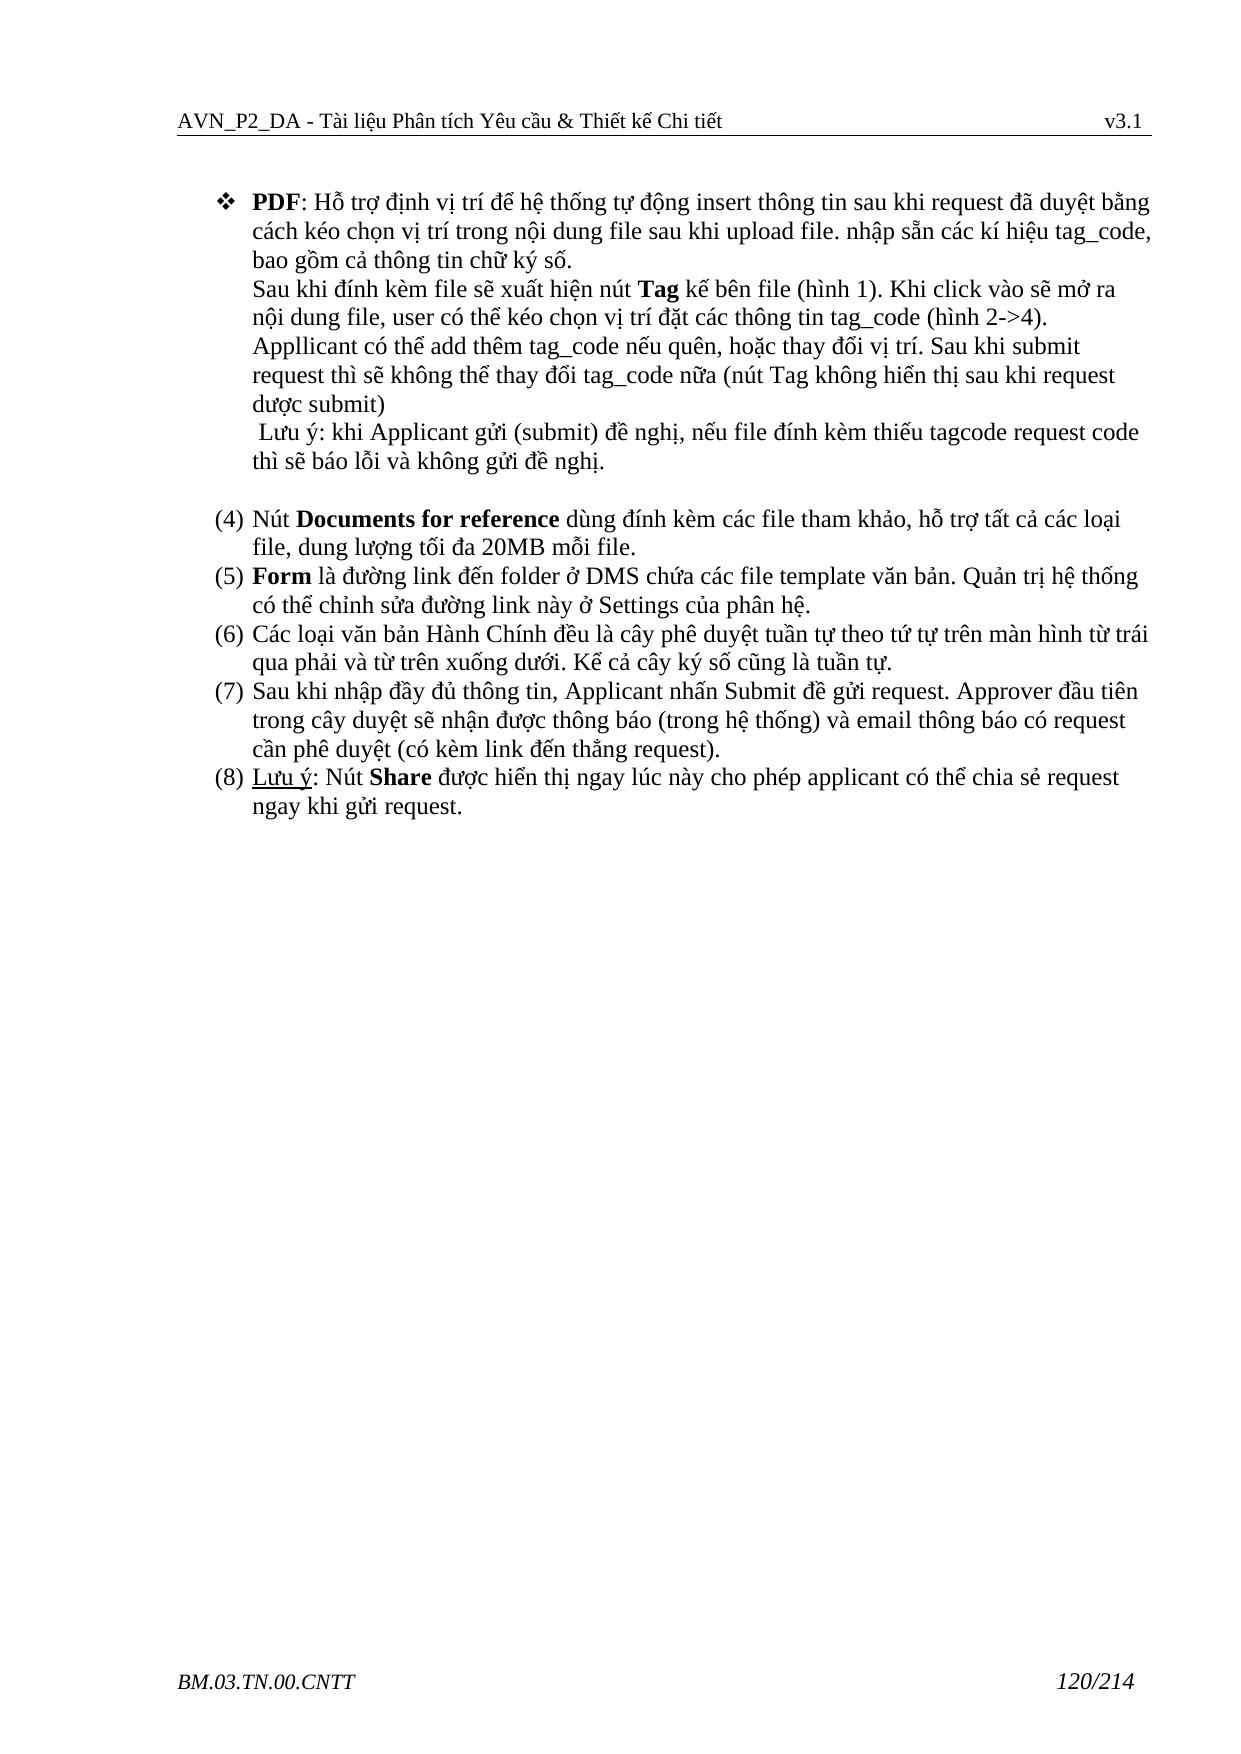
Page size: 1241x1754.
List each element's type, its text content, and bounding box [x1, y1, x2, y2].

list Nút Documents for reference dùng đính kèm các file tham khảo, hỗ trợ tất cả các loại file, dung lượng tối đa 20MB mỗi file. [214, 504, 1152, 561]
list Các loại văn bản Hành Chính đều là cây phê duyệt tuần tự theo tứ tự trên màn hình từ trái qua phải và từ trên xuống dưới. Kể cả cây ký số cũng là tuần tự. [214, 619, 1152, 676]
list Lưu ý: Nút Share được hiển thị ngay lúc này cho phép applicant có thể chia sẻ request ngay khi gửi request. [214, 762, 1152, 820]
list Sau khi nhập đầy đủ thông tin, Applicant nhấn Submit đề gửi request. Approver đầu tiên trong cây duyệt sẽ nhận được thông báo (trong hệ thống) và email thông báo có request cần phê duyệt (có kèm link đến thẳng request). [214, 676, 1152, 762]
list PDF: Hỗ trợ định vị trí để hệ thống tự động insert thông tin sau khi request đã duyệt bằng cách kéo chọn vị trí trong nội dung file sau khi upload file. nhập sẵn các kí hiệu tag_code, bao gồm cả thông tin chữ ký số. [214, 187, 1152, 274]
list Form là đường link đến folder ở DMS chứa các file template văn bản. Quản trị hệ thống có thể chỉnh sửa đường link này ở Settings của phân hệ. [214, 561, 1152, 619]
text Appllicant có thể add thêm tag_code nếu quên, hoặc thay đổi vị trí. Sau khi submit request thì sẽ không thể thay đổi tag_code nữa (nút Tag không hiển thị sau khi request dược submit) [252, 331, 1152, 417]
text Sau khi đính kèm file sẽ xuất hiện nút Tag kế bên file (hình 1). Khi click vào sẽ mở ra nội dung file, user có thể kéo chọn vị trí đặt các thông tin tag_code (hình 2->4). [252, 274, 1152, 331]
text Lưu ý: khi Applicant gửi (submit) đề nghị, nếu file đính kèm thiếu tagcode request code thì sẽ báo lỗi và không gửi đề nghị. [252, 417, 1152, 475]
